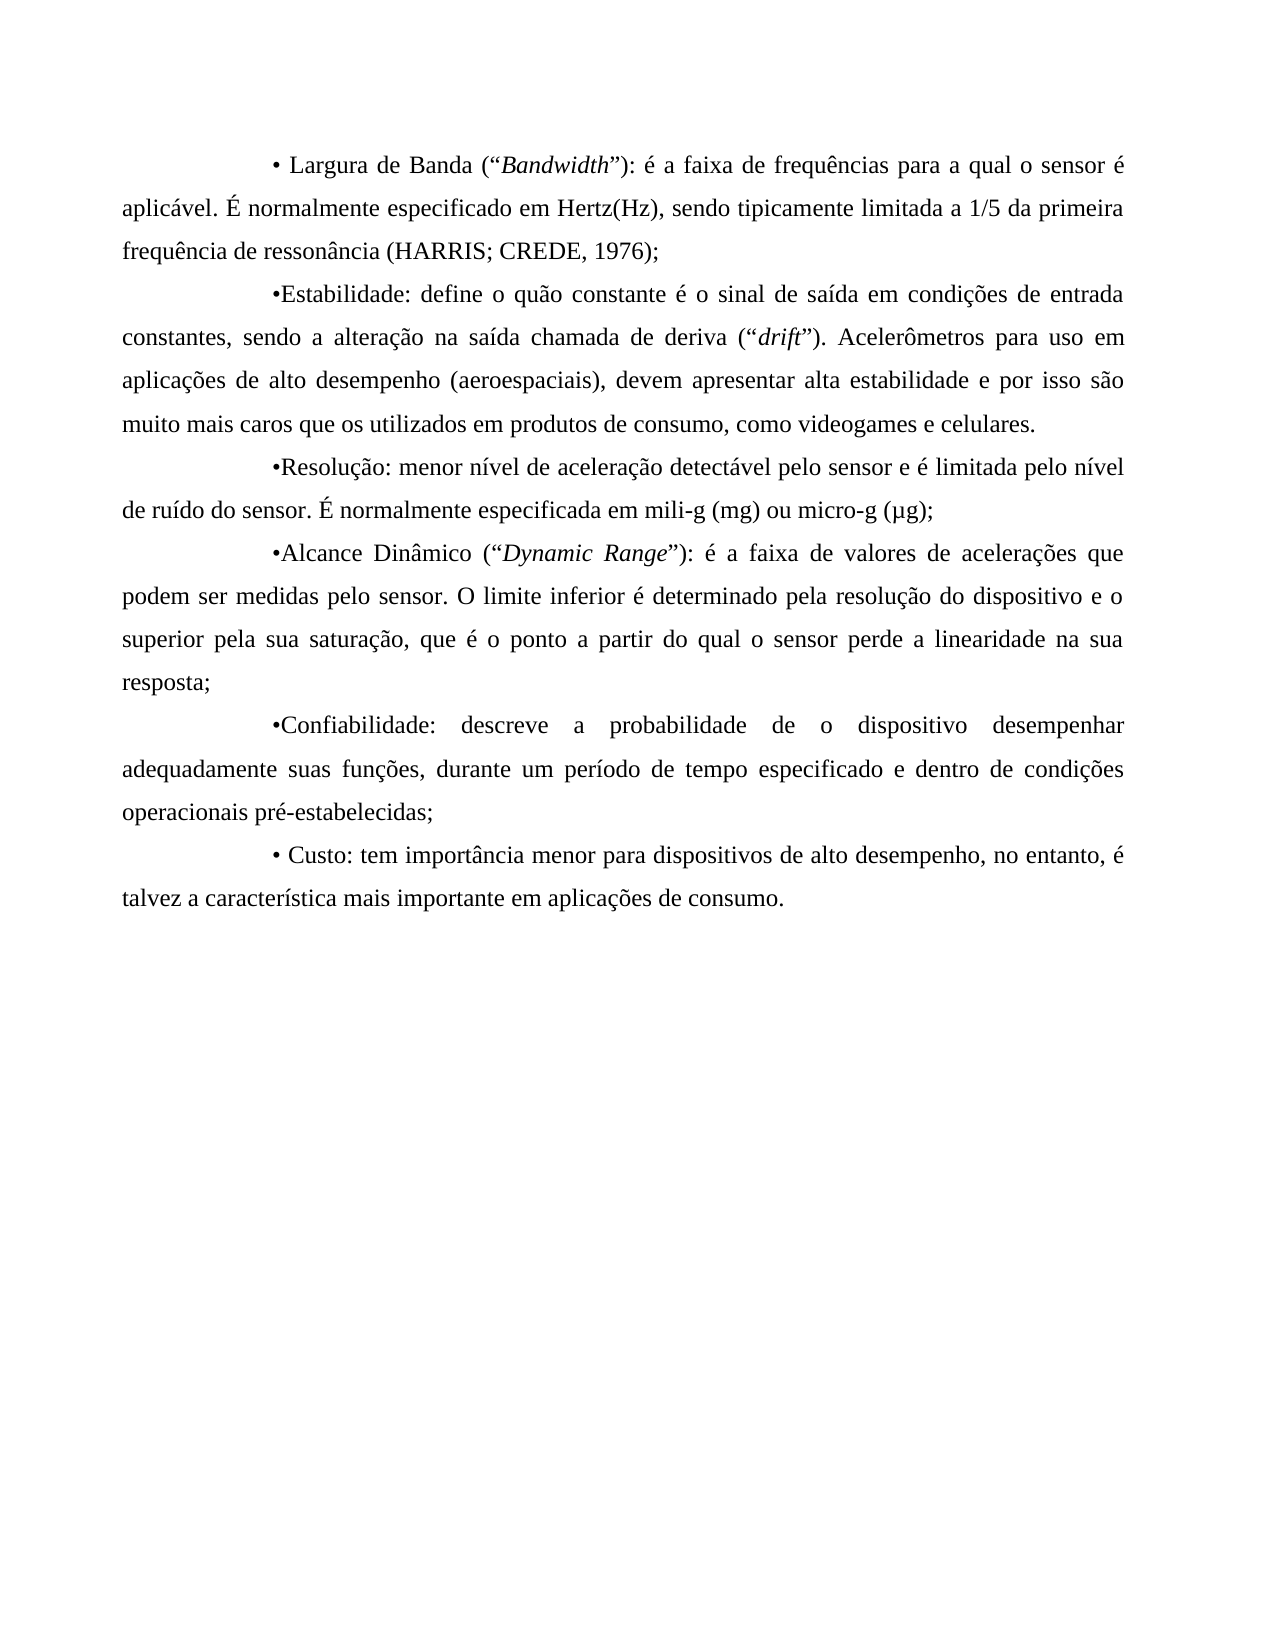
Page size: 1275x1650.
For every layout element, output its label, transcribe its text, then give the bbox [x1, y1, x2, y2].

text •Estabilidade: define o quão constante é o sinal de saída em condições de entrada constantes, sendo a alteração na saída chamada de deriva (“drift”). Acelerômetros para uso em aplicações de alto desempenho (aeroespaciais), devem apresentar alta estabilidade e por isso são muito mais caros que os utilizados em produtos de consumo, como videogames e celulares. [122, 279, 1125, 437]
text • Custo: tem importância menor para dispositivos de alto desempenho, no entanto, é talvez a característica mais importante em aplicações de consumo. [122, 840, 1125, 912]
text •Alcance Dinâmico (“Dynamic Range”): é a faixa de valores de acelerações que podem ser medidas pelo sensor. O limite inferior é determinado pela resolução do dispositivo e o superior pela sua saturação, que é o ponto a partir do qual o sensor perde a linearidade na sua resposta; [122, 538, 1125, 696]
text •Resolução: menor nível de aceleração detectável pelo sensor e é limitada pelo nível de ruído do sensor. É normalmente especificada em mili-g (mg) ou micro-g (µg); [122, 452, 1125, 524]
text •Confiabilidade: descreve a probabilidade de o dispositivo desempenhar adequadamente suas funções, durante um período de tempo especificado e dentro de condições operacionais pré-estabelecidas; [122, 711, 1125, 826]
text • Largura de Banda (“Bandwidth”): é a faixa de frequências para a qual o sensor é aplicável. É normalmente especificado em Hertz(Hz), sendo tipicamente limitada a 1/5 da primeira frequência de ressonância (HARRIS; CREDE, 1976); [122, 150, 1125, 265]
